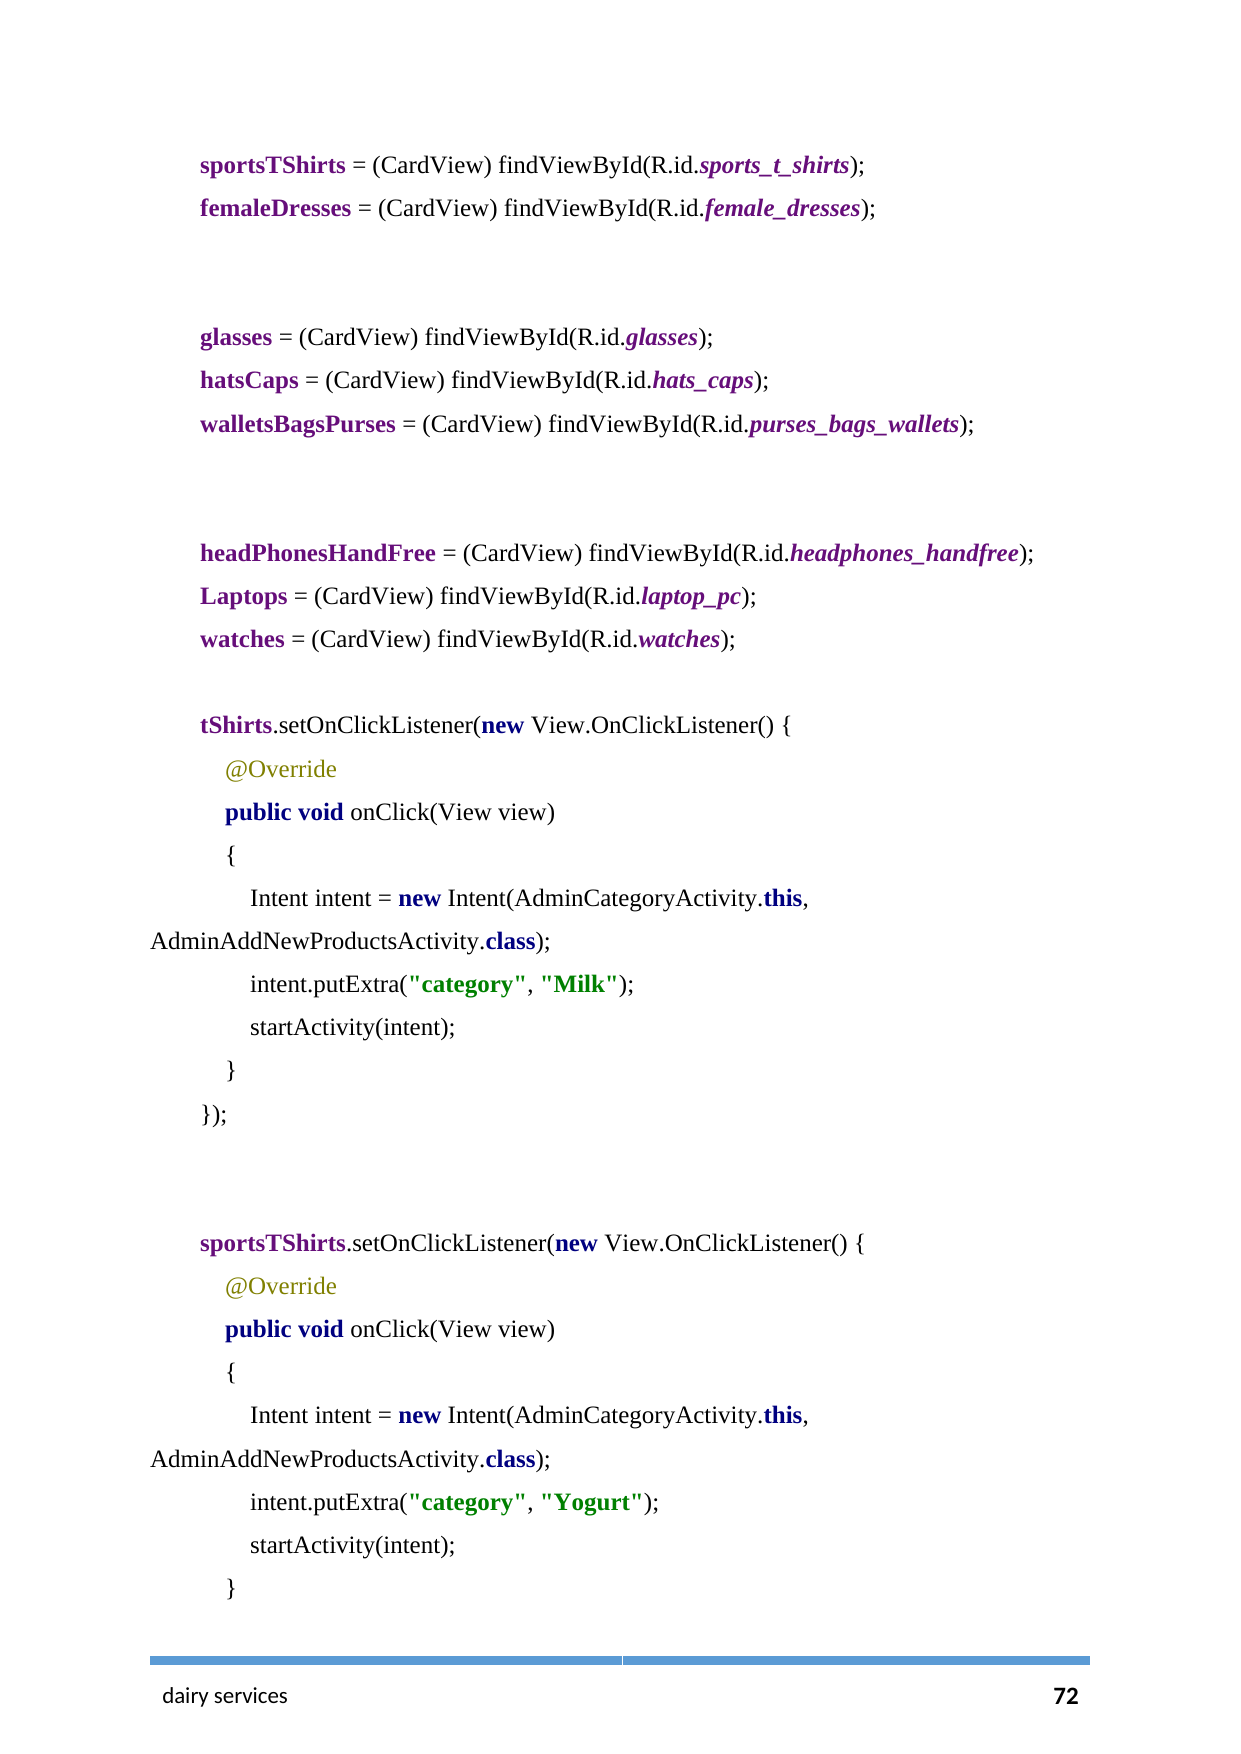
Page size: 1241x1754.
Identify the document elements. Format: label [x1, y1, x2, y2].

text [150, 150, 1090, 1602]
